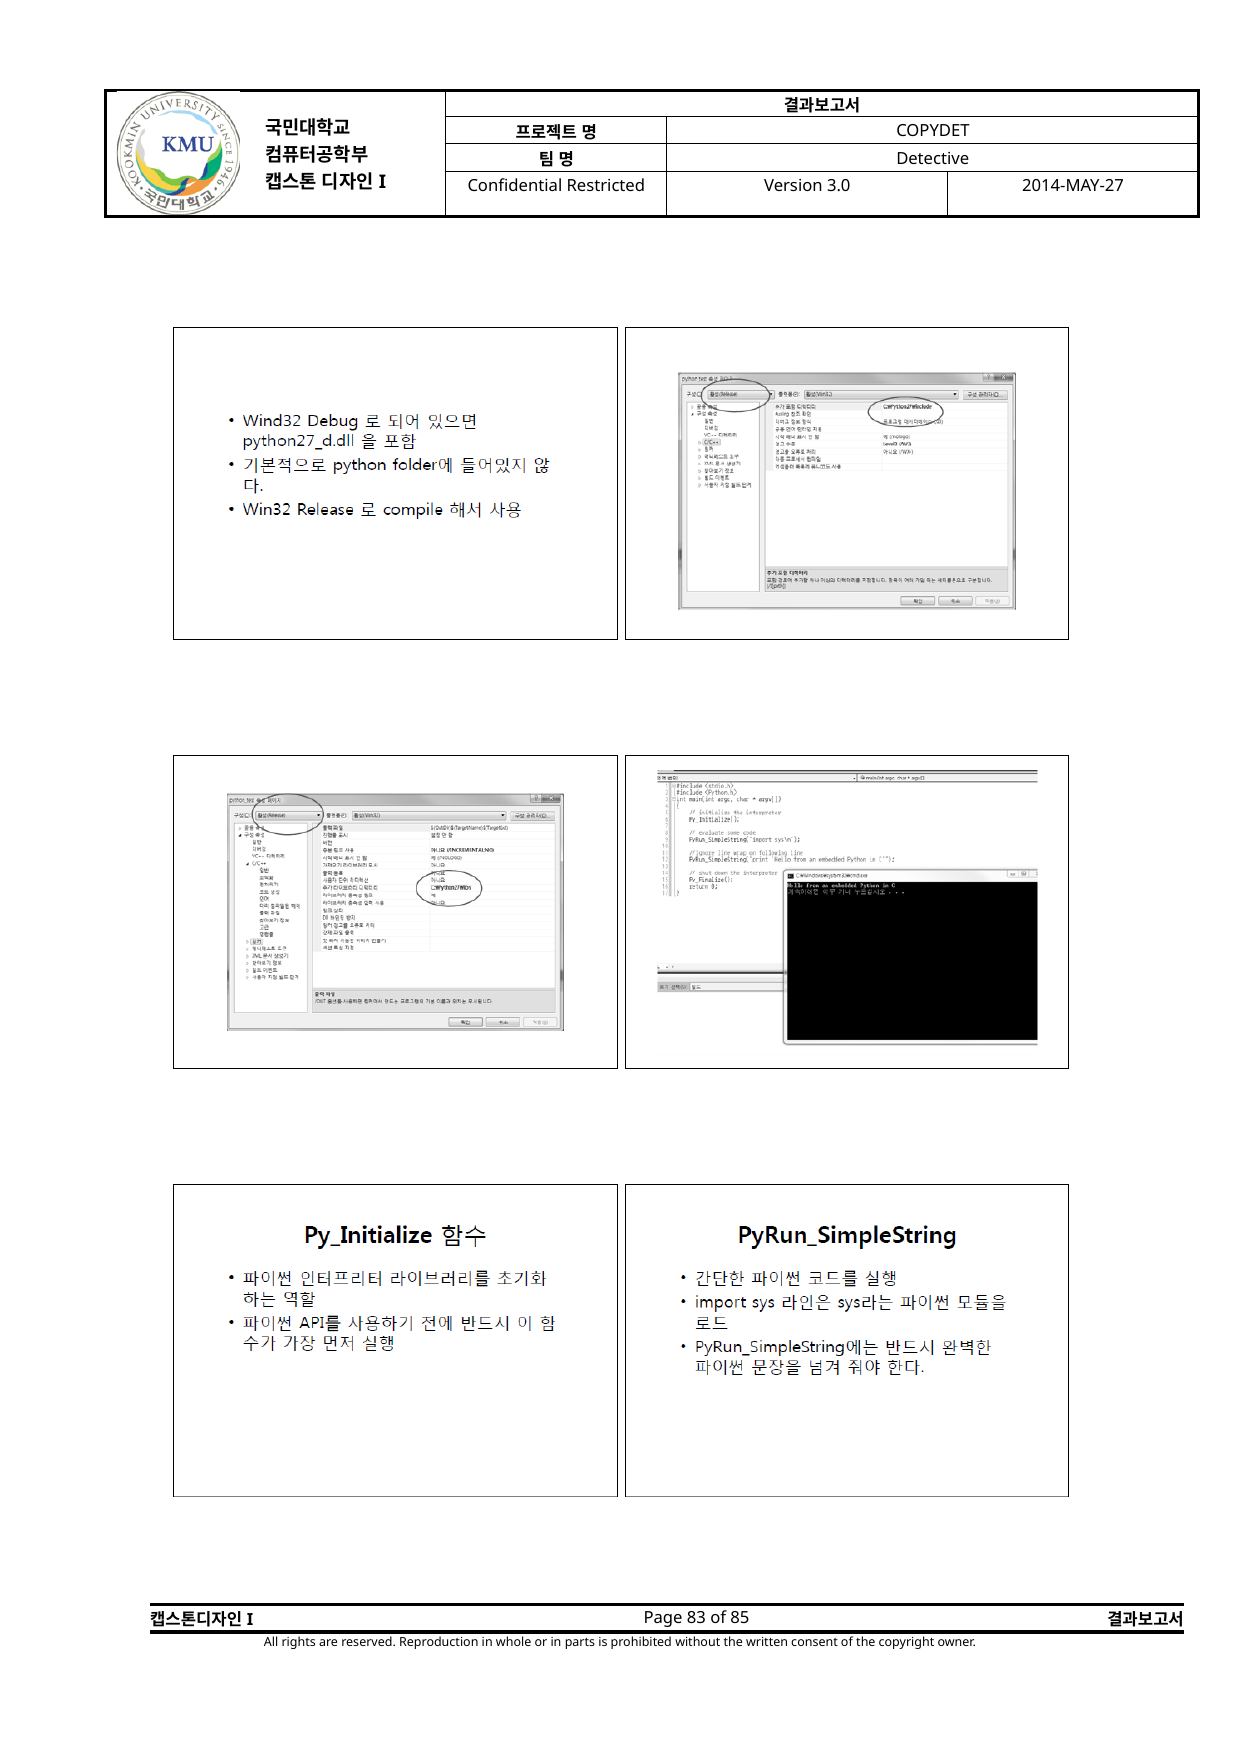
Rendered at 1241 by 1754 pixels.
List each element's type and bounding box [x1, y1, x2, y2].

picture [116, 91, 240, 215]
